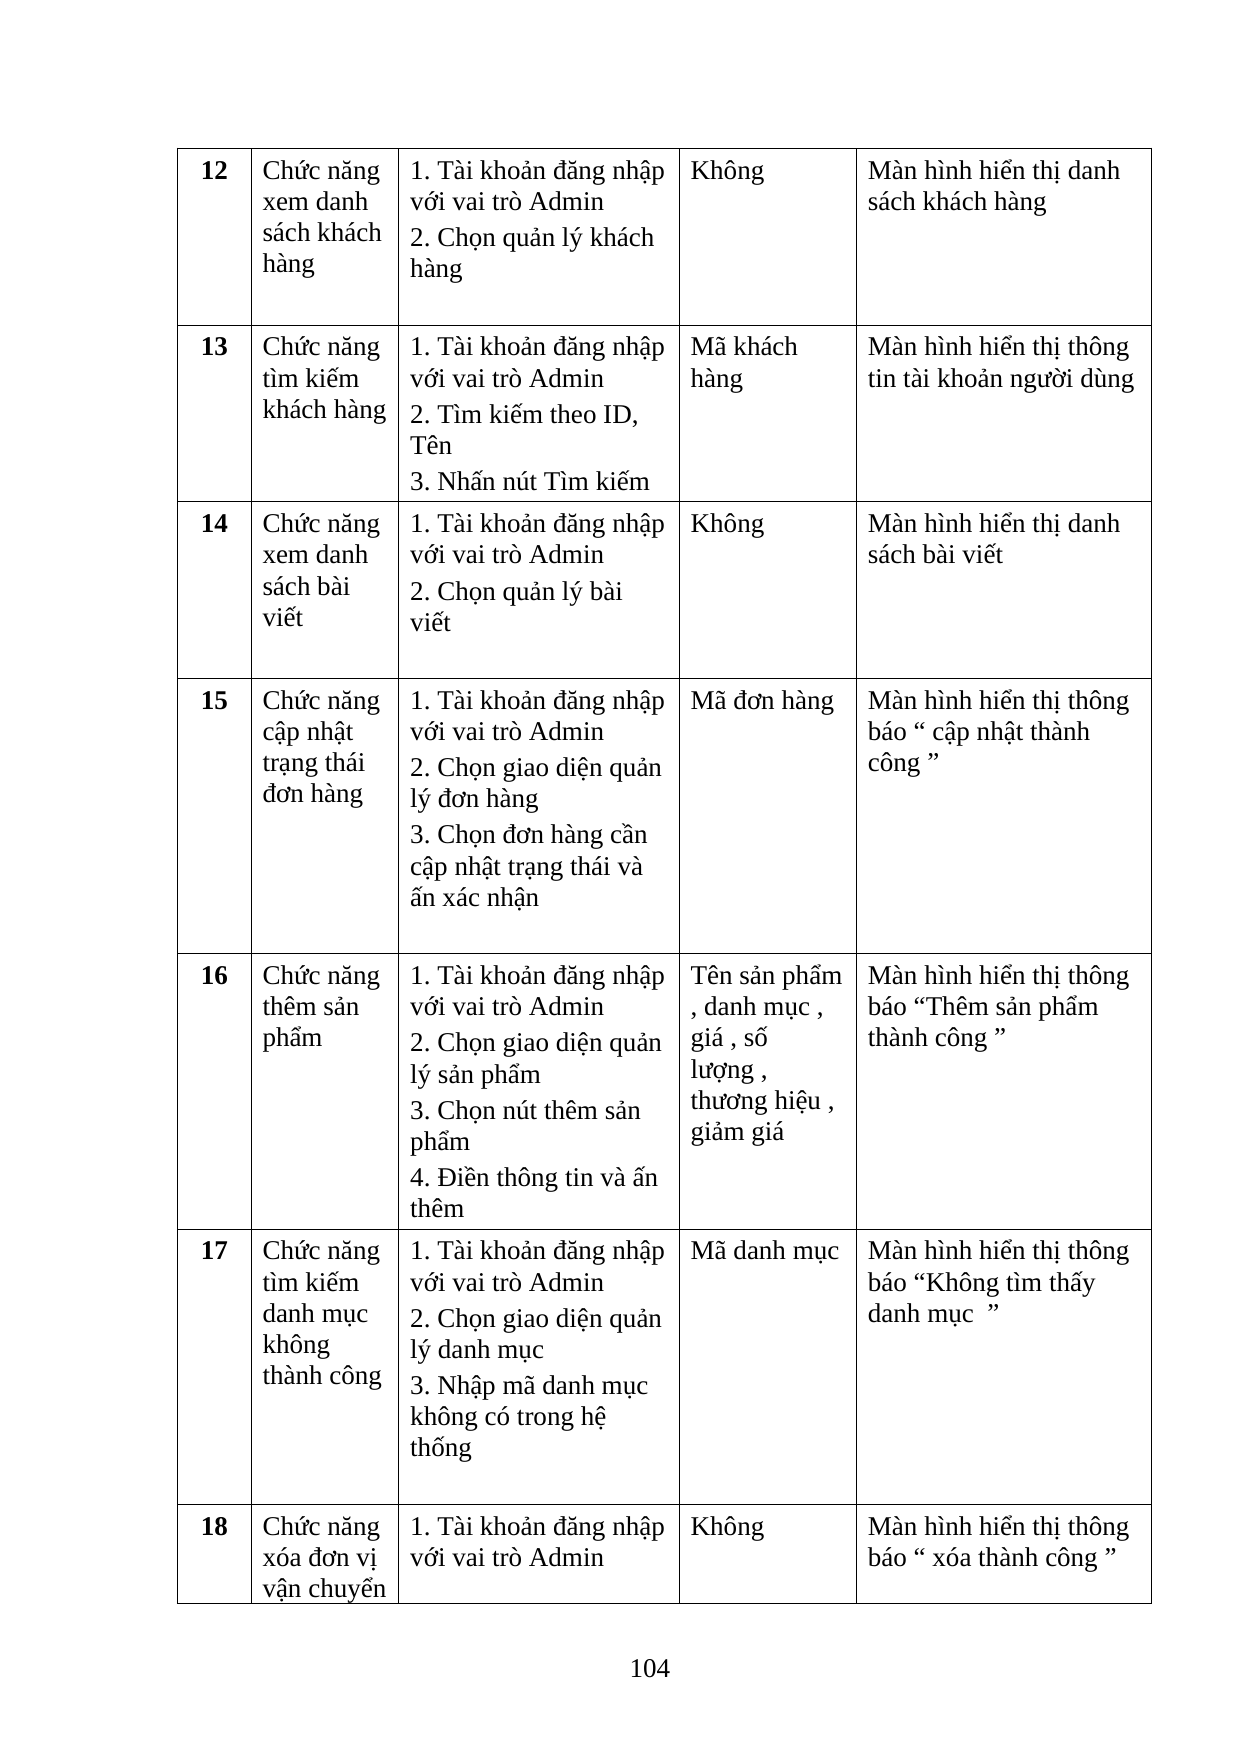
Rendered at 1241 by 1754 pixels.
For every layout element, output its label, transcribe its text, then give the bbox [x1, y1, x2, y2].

table_cell Mã đơn hàng [680, 679, 856, 953]
table_cell 1. Tài khoản đăng nhập với vai trò Admin 2. Chọn giao diện quản lý đơn hàng 3. Chọn đơn hàng cần cập nhật trạng thái và ấn xác nhận [399, 679, 679, 953]
table_cell Chức năng tìm kiếm khách hàng [252, 326, 398, 501]
table_cell Mã khách hàng [680, 326, 856, 501]
table_cell Không [680, 502, 856, 678]
table_cell 13 [178, 326, 251, 501]
table_cell Không [680, 149, 856, 324]
table_cell Chức năng xem danh sách khách hàng [252, 149, 398, 324]
table_cell Chức năng tìm kiếm danh mục không thành công [252, 1230, 398, 1504]
table_cell 16 [178, 954, 251, 1228]
table_cell Không [680, 1505, 856, 1603]
table_cell Màn hình hiển thị danh sách khách hàng [857, 149, 1151, 324]
table_cell 1. Tài khoản đăng nhập với vai trò Admin 2. Chọn quản lý khách hàng [399, 149, 679, 324]
table_cell 1. Tài khoản đăng nhập với vai trò Admin 2. Chọn giao diện quản lý sản phẩm 3. Chọn nút thêm sản phẩm 4. Điền thông tin và ấn thêm [399, 954, 679, 1228]
table_cell 17 [178, 1230, 251, 1504]
table_cell Chức năng cập nhật trạng thái đơn hàng [252, 679, 398, 953]
table_cell Chức năng thêm sản phẩm [252, 954, 398, 1228]
table_cell Chức năng xem danh sách bài viết [252, 502, 398, 678]
table_cell Tên sản phẩm , danh mục , giá , số lượng , thương hiệu , giảm giá [680, 954, 856, 1228]
table_cell Mã danh mục [680, 1230, 856, 1504]
table_cell 1. Tài khoản đăng nhập với vai trò Admin 2. Chọn quản lý bài viết [399, 502, 679, 678]
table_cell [857, 1505, 1151, 1603]
table_cell 1. Tài khoản đăng nhập với vai trò Admin 2. Tìm kiếm theo ID, Tên 3. Nhấn nút Tìm kiếm [399, 326, 679, 501]
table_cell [252, 1505, 398, 1603]
table_cell Màn hình hiển thị thông báo “ cập nhật thành công ” [857, 679, 1151, 953]
table_cell Màn hình hiển thị thông báo “Thêm sản phẩm thành công ” [857, 954, 1151, 1228]
table_cell Màn hình hiển thị thông tin tài khoản người dùng [857, 326, 1151, 501]
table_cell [399, 1505, 679, 1603]
table_cell 1. Tài khoản đăng nhập với vai trò Admin 2. Chọn giao diện quản lý danh mục 3. Nhập mã danh mục không có trong hệ thống [399, 1230, 679, 1504]
table_cell Màn hình hiển thị thông báo “Không tìm thấy danh mục ” [857, 1230, 1151, 1504]
table_cell 18 [178, 1505, 251, 1603]
table_cell 14 [178, 502, 251, 678]
table_cell Màn hình hiển thị danh sách bài viết [857, 502, 1151, 678]
table_cell 15 [178, 679, 251, 953]
table_cell 12 [178, 149, 251, 324]
